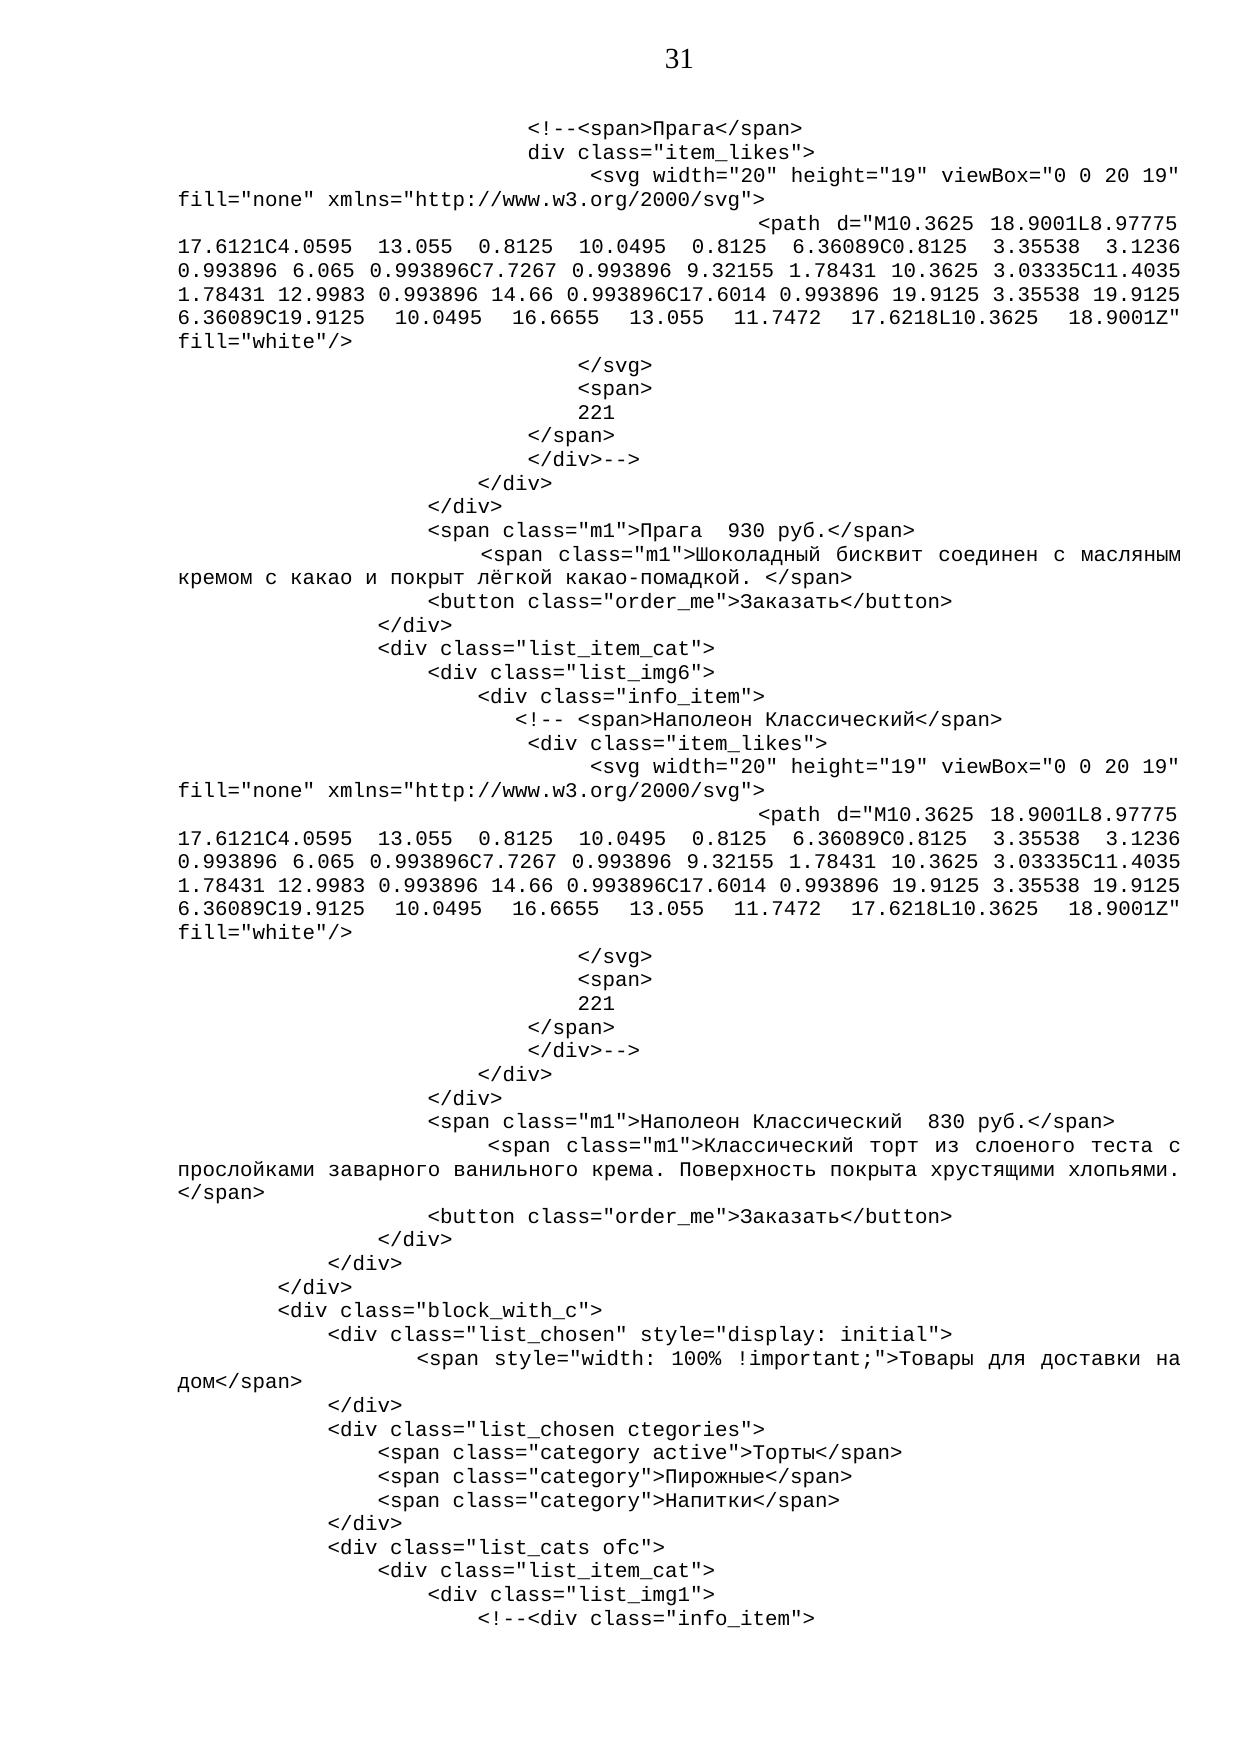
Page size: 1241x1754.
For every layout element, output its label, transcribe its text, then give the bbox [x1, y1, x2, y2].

text <div class="item_likes"> [177, 733, 1181, 757]
text <div class="list_item_cat"> [177, 1561, 1181, 1584]
text <div class="info_item"> [177, 686, 1181, 709]
text </div> [177, 1513, 1181, 1537]
text <span> [177, 969, 1181, 993]
text </svg> [177, 946, 1181, 969]
text <svg width="20" height="19" viewBox="0 0 20 19" fill="none" xmlns="http://www.w3.org/2000/svg"> [177, 165, 1181, 213]
text <button class="order_me">Заказать</button> [177, 1206, 1181, 1229]
text </div> [177, 1064, 1181, 1088]
text <!-- <span>Наполеон Классический</span> [177, 709, 1181, 733]
text 221 [177, 993, 1181, 1017]
text </div> [177, 615, 1181, 638]
text <div class="list_cats ofc"> [177, 1537, 1181, 1561]
text <div class="list_img6"> [177, 662, 1181, 686]
text div class="item_likes"> [177, 142, 1181, 165]
text <span class="m1">Прага 930 руб.</span> [177, 520, 1181, 544]
text <svg width="20" height="19" viewBox="0 0 20 19" fill="none" xmlns="http://www.w3.org/2000/svg"> [177, 757, 1181, 804]
text <button class="order_me">Заказать</button> [177, 591, 1181, 615]
text <div class="list_img1"> [177, 1584, 1181, 1608]
text </div>--> [177, 1040, 1181, 1064]
text </div> [177, 1277, 1181, 1300]
text </span> [177, 1017, 1181, 1040]
text <span class="m1">Шоколадный бисквит соединен с масляным кремом с какао и покрыт лёгкой какао-помадкой. </span> [177, 544, 1181, 591]
text <span class="category">Напитки</span> [177, 1489, 1181, 1513]
text </div> [177, 1395, 1181, 1419]
text </div> [177, 496, 1181, 520]
text <span style="width: 100% !important;">Товары для доставки на дом</span> [177, 1348, 1181, 1395]
text 221 [177, 402, 1181, 426]
text </div> [177, 1253, 1181, 1277]
text </div> [177, 1229, 1181, 1253]
text </span> [177, 426, 1181, 449]
text <!--<div class="info_item"> [177, 1608, 1181, 1631]
text <div class="list_chosen ctegories"> [177, 1419, 1181, 1442]
text </div> [177, 1088, 1181, 1111]
text <!--<span>Прага</span> [177, 118, 1181, 142]
text <span class="m1">Классический торт из слоеного теста с прослойками заварного ванильного крема. Поверхность покрыта хрустящими хлопьями. </span> [177, 1135, 1181, 1206]
text <div class="list_item_cat"> [177, 638, 1181, 662]
text <span class="m1">Наполеон Классический 830 руб.</span> [177, 1111, 1181, 1135]
text <span> [177, 378, 1181, 402]
text <span class="category active">Торты</span> [177, 1442, 1181, 1466]
text <div class="list_chosen" style="display: initial"> [177, 1324, 1181, 1348]
text </div> [177, 473, 1181, 496]
text </div>--> [177, 449, 1181, 473]
text <div class="block_with_c"> [177, 1300, 1181, 1324]
text </svg> [177, 354, 1181, 378]
text <span class="category">Пирожные</span> [177, 1466, 1181, 1489]
